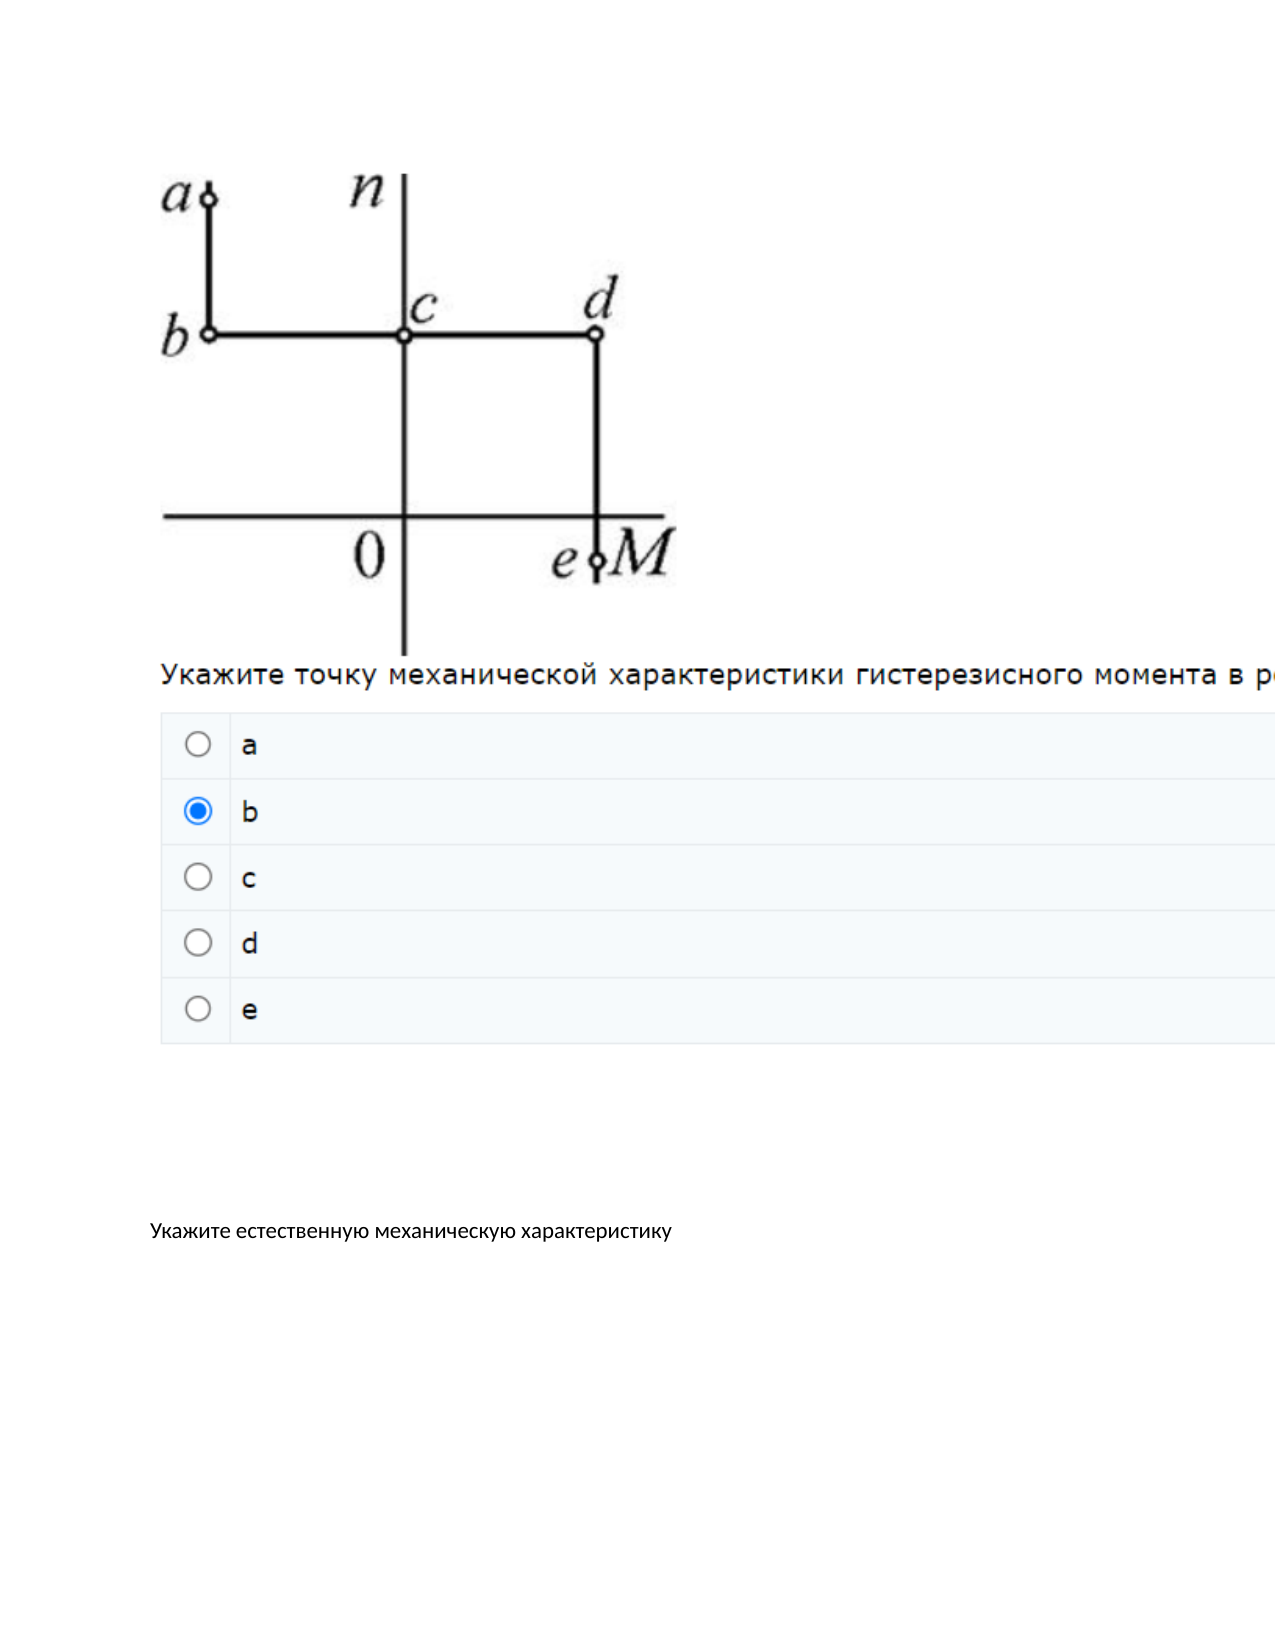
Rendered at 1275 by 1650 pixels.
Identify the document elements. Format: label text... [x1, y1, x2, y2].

text Укажите естественную механическую характеристику [150, 1216, 1125, 1244]
picture [150, 150, 1275, 1151]
